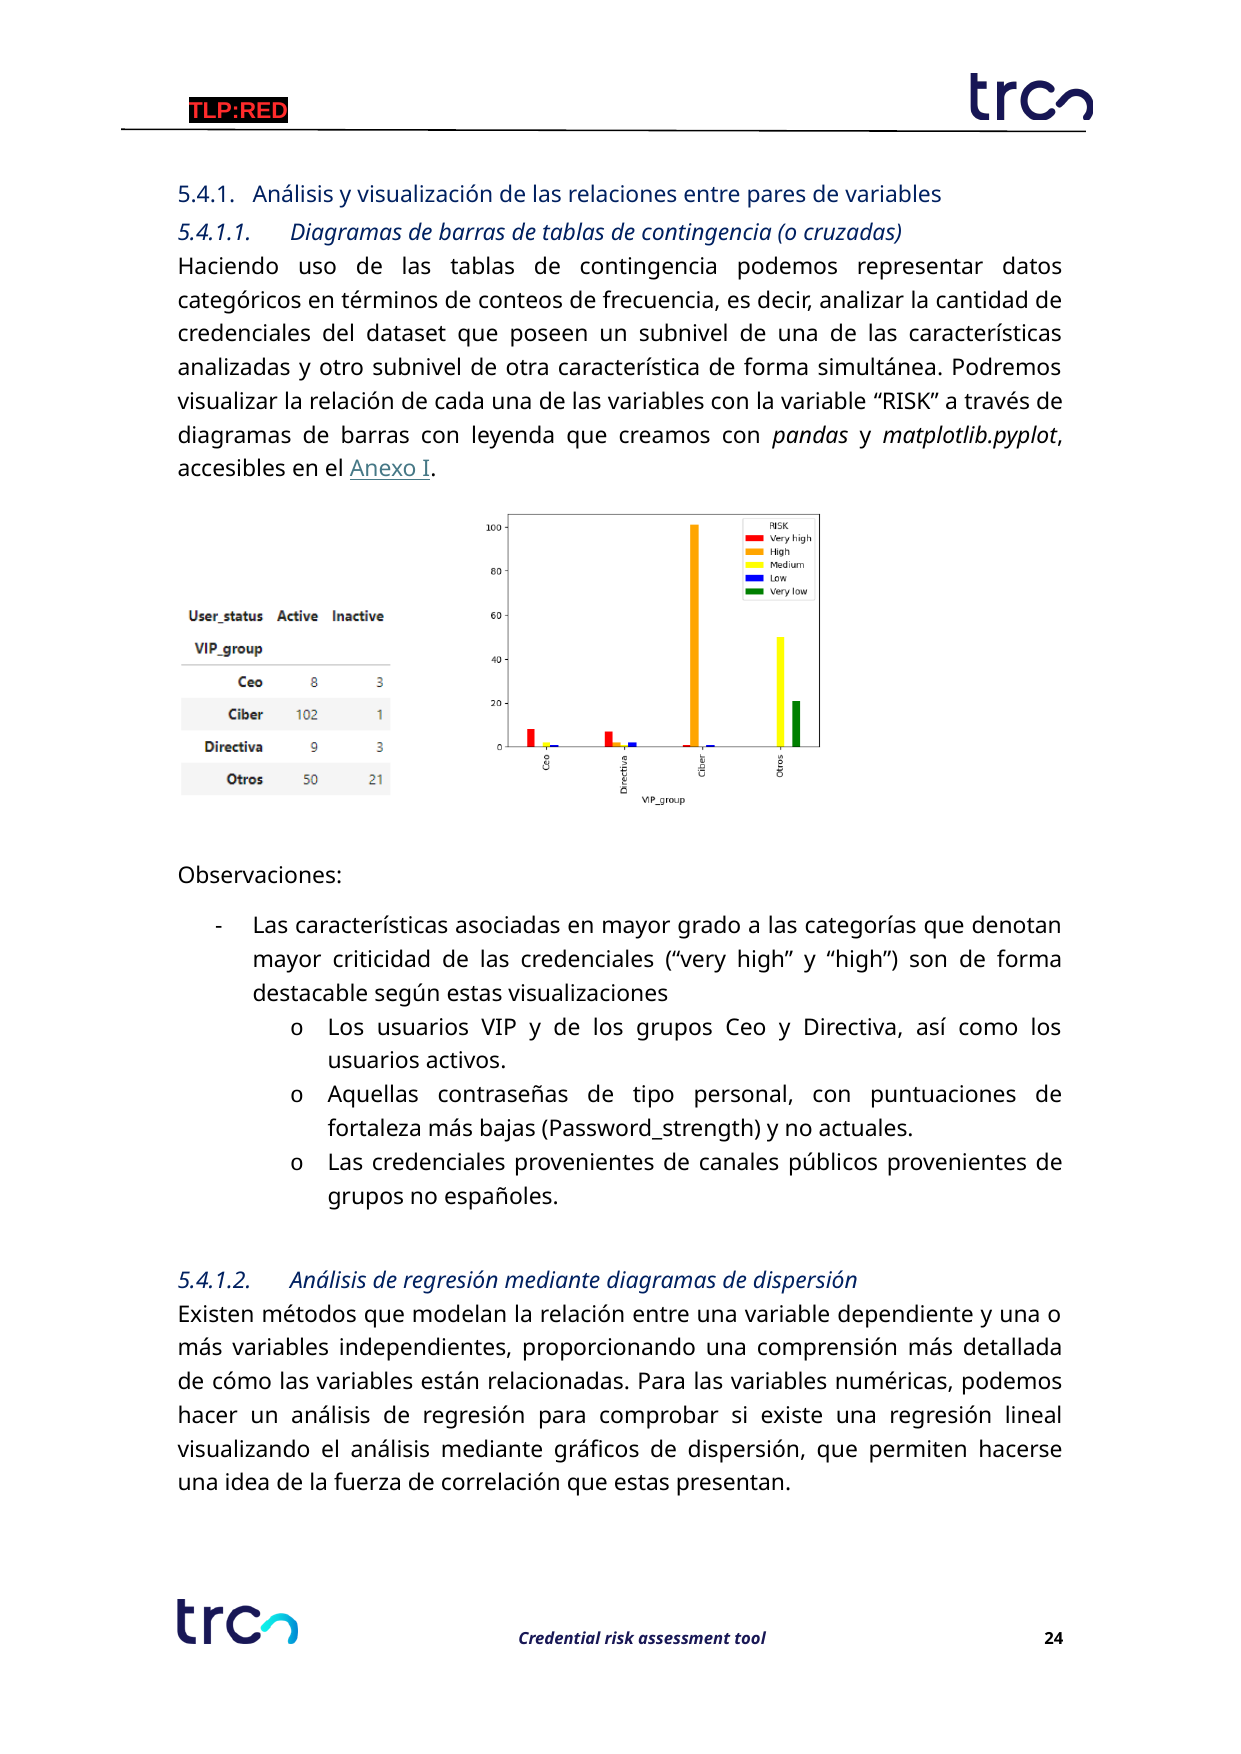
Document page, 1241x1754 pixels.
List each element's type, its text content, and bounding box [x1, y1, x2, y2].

list Las características asociadas en mayor grado a las categorías que denotan mayor criticidad de las credenciales (“very high” y “high”) son de forma destacable según estas visualizaciones [215, 909, 1063, 1008]
subtitle Diagramas de barras de tablas de contingencia (o cruzadas) [177, 216, 1063, 247]
text Haciendo uso de las tablas de contingencia podemos representar datos categóricos en términos de conteos de frecuencia, es decir, analizar la cantidad de credenciales del dataset que poseen un subnivel de una de las características analizadas y otro subnivel de otra característica de forma simultánea. Podremos visualizar la relación de cada una de las variables con la variable “RISK” a través de diagramas de barras con leyenda que creamos con pandas y matplotlib.pyplot, accesibles en el Anexo I. [177, 250, 1063, 484]
text Existen métodos que modelan la relación entre una variable dependiente y una o más variables independientes, proporcionando una comprensión más detallada de cómo las variables están relacionadas. Para las variables numéricas, podemos hacer un análisis de regresión para comprobar si existe una regresión lineal visualizando el análisis mediante gráficos de dispersión, que permiten hacerse una idea de la fuerza de correlación que estas presentan. [177, 1297, 1063, 1497]
list Las credenciales provenientes de canales públicos provenientes de grupos no españoles. [290, 1146, 1063, 1211]
subtitle Análisis de regresión mediante diagramas de dispersión [177, 1264, 1063, 1295]
list Los usuarios VIP y de los grupos Ceo y Directiva, así como los usuarios activos. [290, 1011, 1063, 1076]
text Observaciones: [177, 859, 1063, 890]
picture [472, 502, 826, 806]
subtitle Análisis y visualización de las relaciones entre pares de variables [177, 178, 1063, 209]
picture [177, 606, 399, 806]
list Aquellas contraseñas de tipo personal, con puntuaciones de fortaleza más bajas (Password_strength) y no actuales. [290, 1078, 1063, 1143]
picture [177, 1599, 298, 1644]
